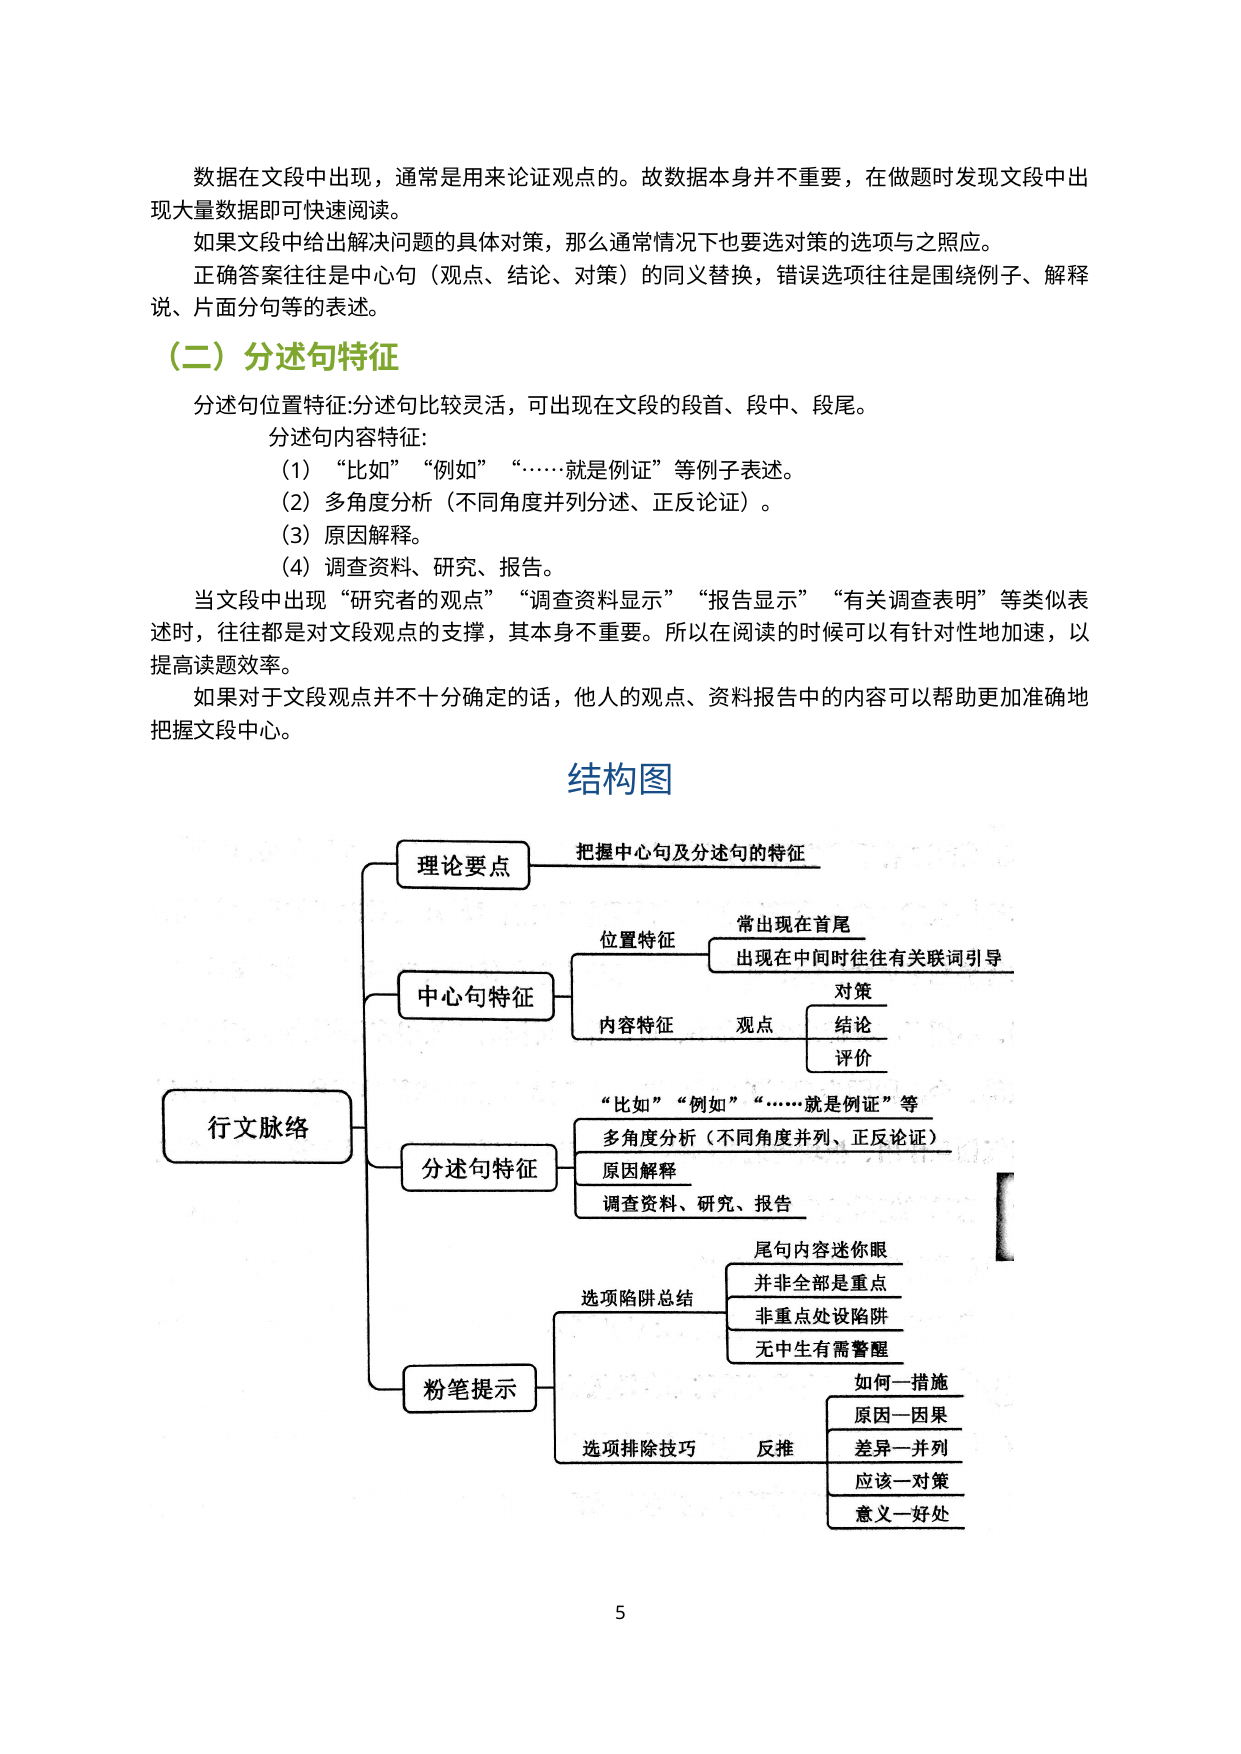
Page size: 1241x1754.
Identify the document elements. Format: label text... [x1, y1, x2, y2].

text （1）“比如”“例如”“……就是例证”等例子表述。 [150, 452, 1090, 485]
text 数据在文段中出现，通常是用来论证观点的。故数据本身并不重要，在做题时发现文段中出现大量数据即可快速阅读。 [150, 160, 1090, 225]
text 结构图 [150, 745, 1090, 810]
text 分述句内容特征: [150, 420, 1090, 452]
text （4）调查资料、研究、报告。 [150, 550, 1090, 582]
text 如果文段中给出解决问题的具体对策，那么通常情况下也要选对策的选项与之照应。 [150, 225, 1090, 257]
text （3）原因解释。 [150, 517, 1090, 550]
text 当文段中出现“研究者的观点”“调查资料显示”“报告显示”“有关调查表明”等类似表述时，往往都是对文段观点的支撑，其本身不重要。所以在阅读的时候可以有针对性地加速，以提高读题效率。 [150, 582, 1090, 680]
picture [150, 824, 1014, 1543]
text 分述句位置特征:分述句比较灵活，可出现在文段的段首、段中、段尾。 [150, 387, 1090, 420]
text （2）多角度分析（不同角度并列分述、正反论证）。 [150, 485, 1090, 517]
text 正确答案往往是中心句（观点、结论、对策）的同义替换，错误选项往往是围绕例子、解释说、片面分句等的表述。 [150, 257, 1090, 322]
text （二）分述句特征 [150, 322, 1090, 387]
text 如果对于文段观点并不十分确定的话，他人的观点、资料报告中的内容可以帮助更加准确地把握文段中心。 [150, 680, 1090, 745]
